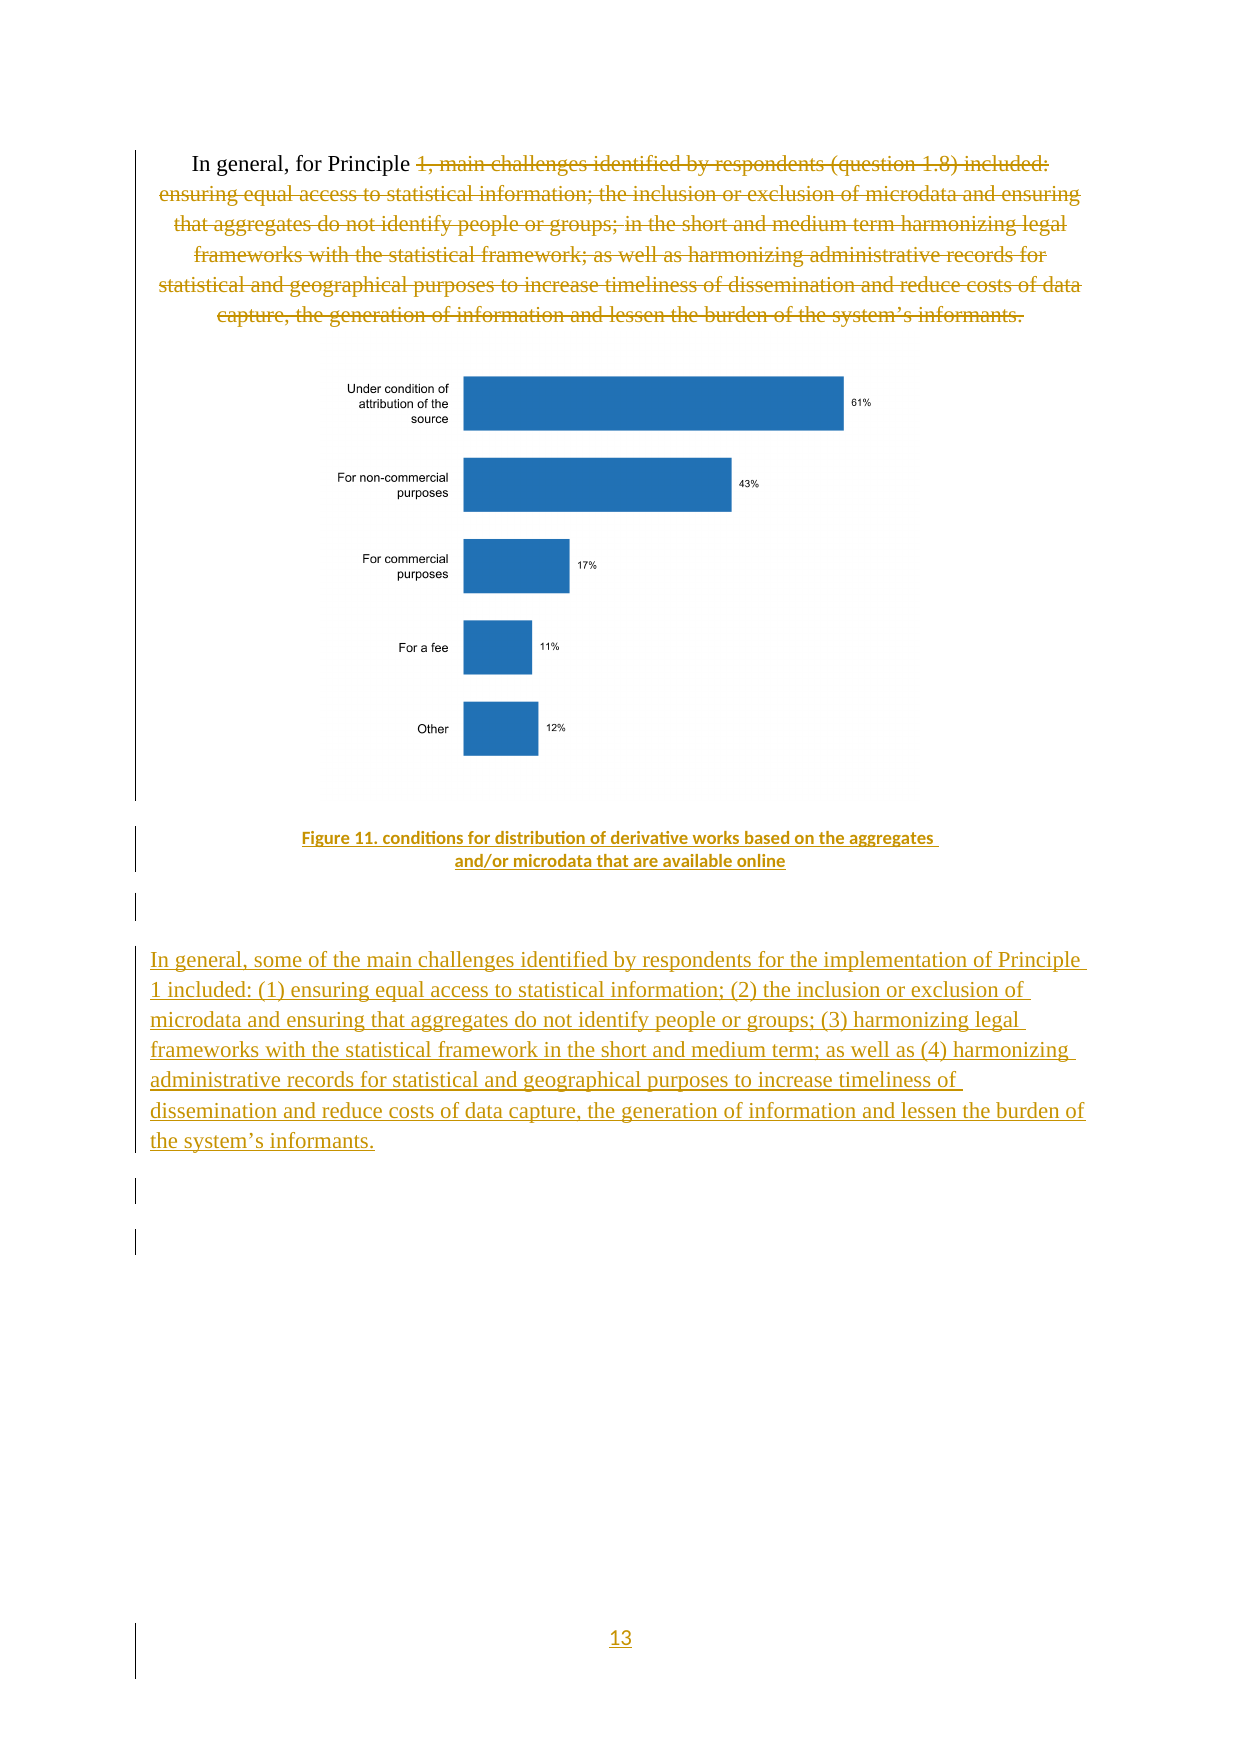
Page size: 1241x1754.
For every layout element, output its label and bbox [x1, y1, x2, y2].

picture [320, 331, 920, 801]
